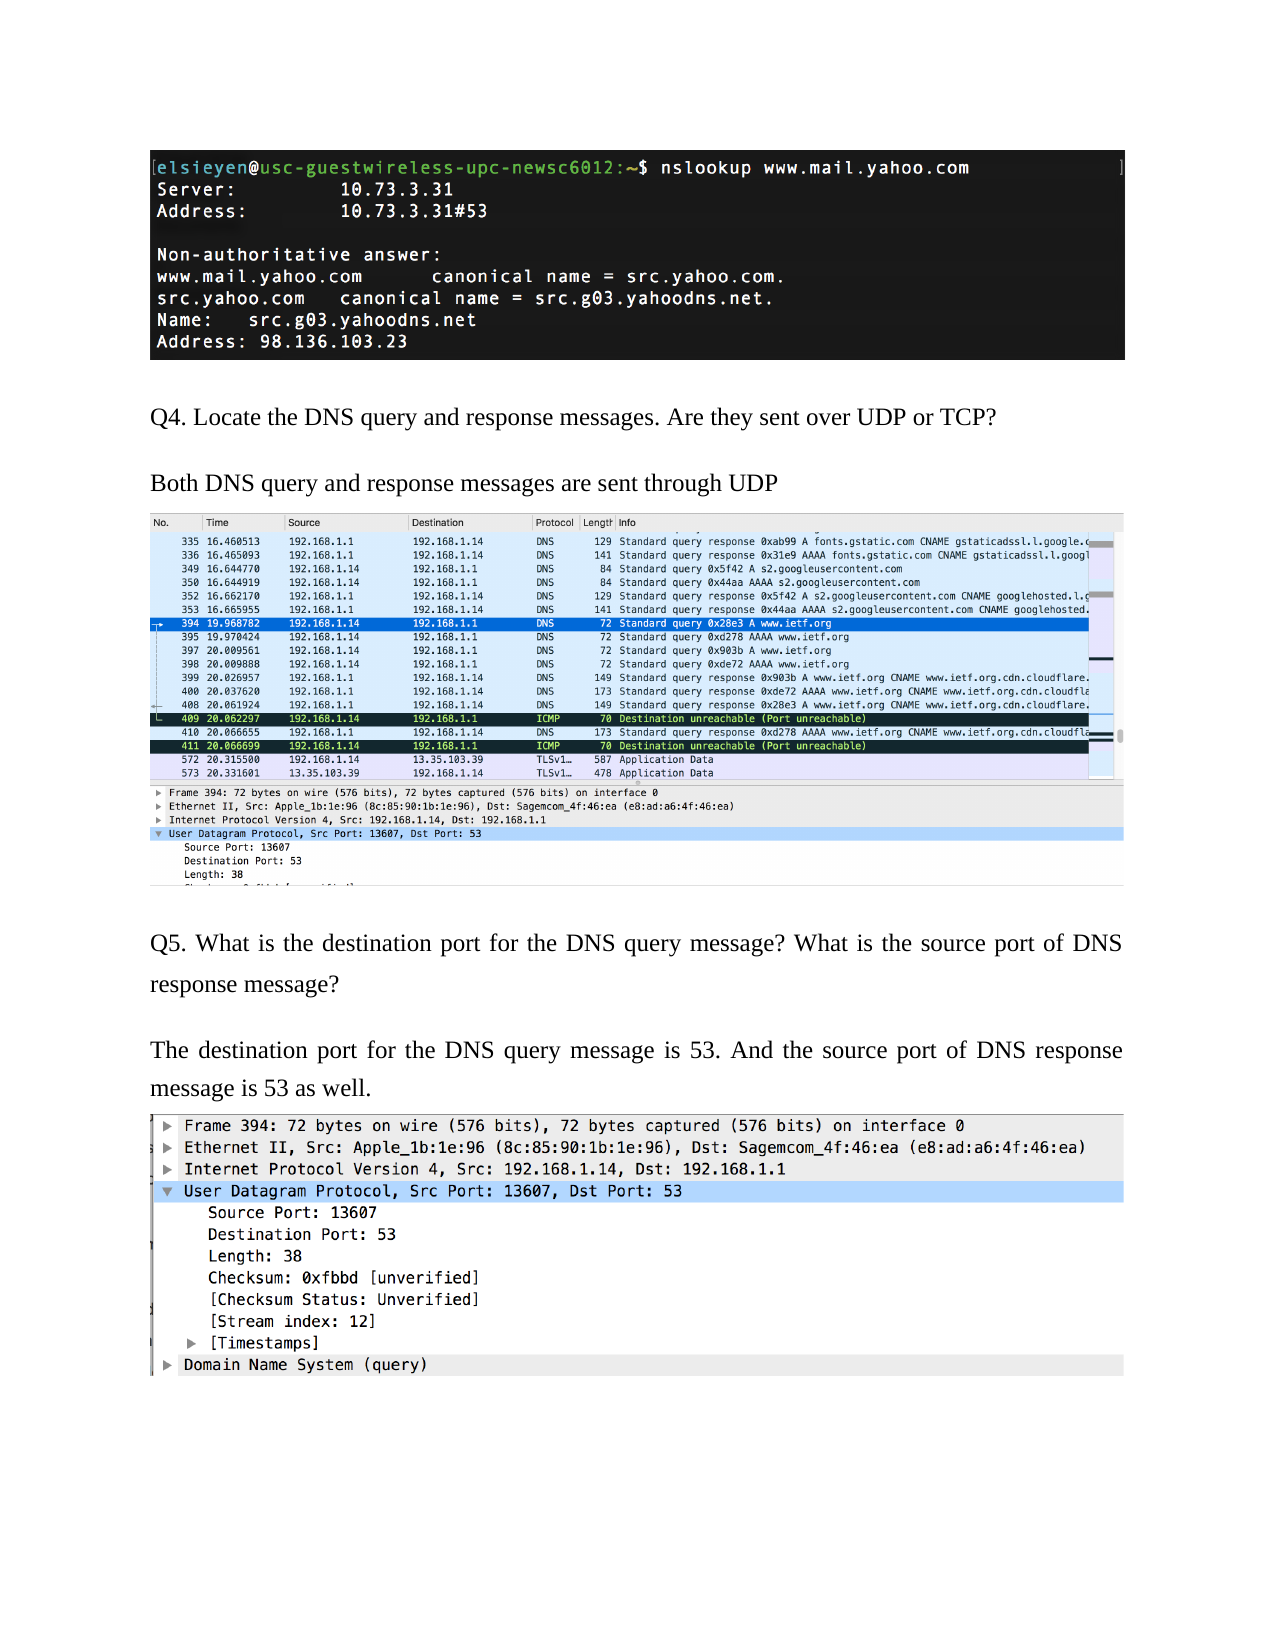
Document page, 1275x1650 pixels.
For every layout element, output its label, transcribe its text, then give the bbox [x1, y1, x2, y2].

picture [150, 513, 1124, 886]
picture [150, 1114, 1124, 1376]
text Both DNS query and response messages are sent through UDP [150, 456, 1125, 501]
picture [150, 150, 1125, 360]
text The destination port for the DNS query message is 53. And the source port of DNS response message is 53 as well. [150, 1027, 1125, 1102]
text Q5. What is the destination port for the DNS query message? What is the source port of DNS response message? [150, 919, 1125, 1002]
text Q4. Locate the DNS query and response messages. Are they sent over UDP or TCP? [150, 393, 1125, 431]
